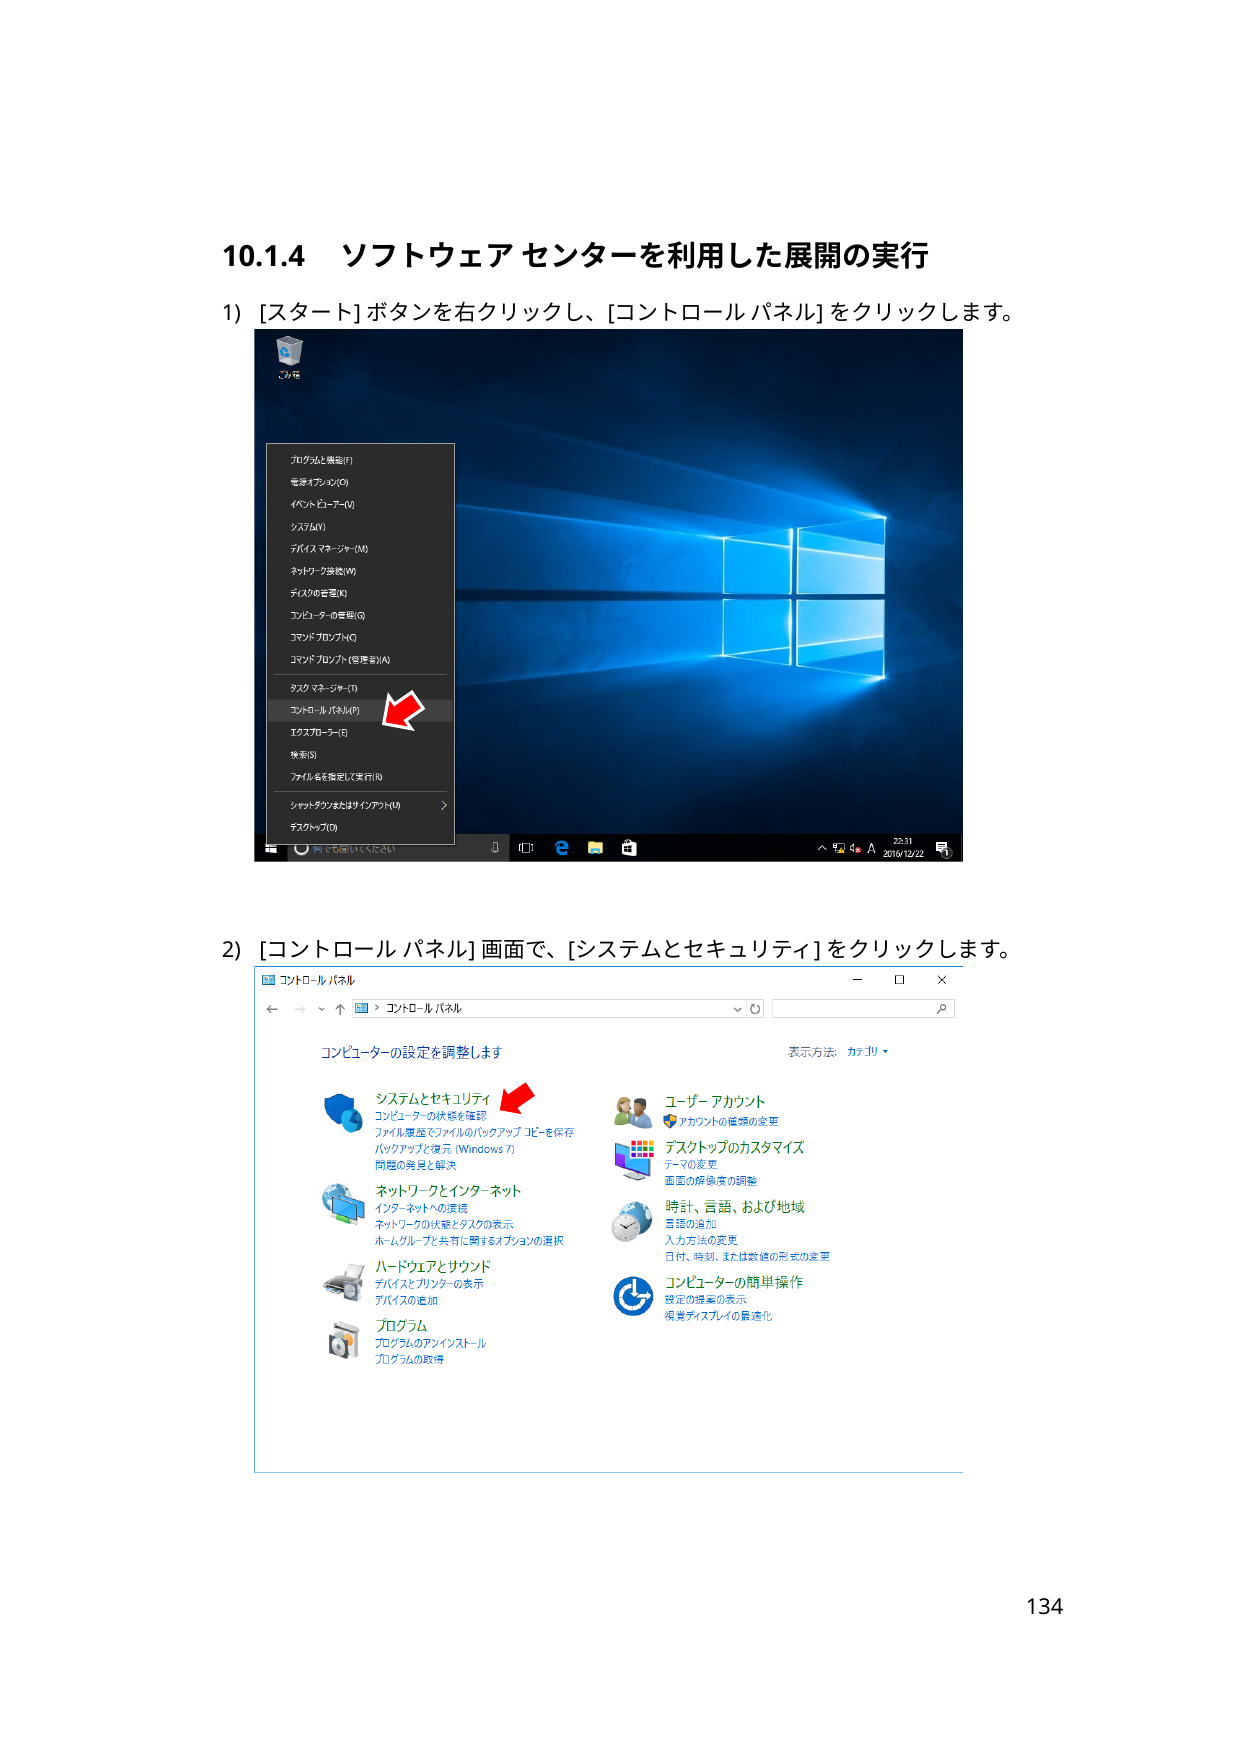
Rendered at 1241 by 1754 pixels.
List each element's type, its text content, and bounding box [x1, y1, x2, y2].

picture [254, 966, 963, 1473]
list [コントロール パネル] 画面で、[システムとセキュリティ] をクリックします。 [222, 929, 1063, 967]
picture [254, 329, 963, 862]
list [スタート] ボタンを右クリックし、[コントロール パネル] をクリックします。 [222, 292, 1063, 329]
subtitle ソフトウェア センターを利用した展開の実行 [222, 217, 1063, 292]
